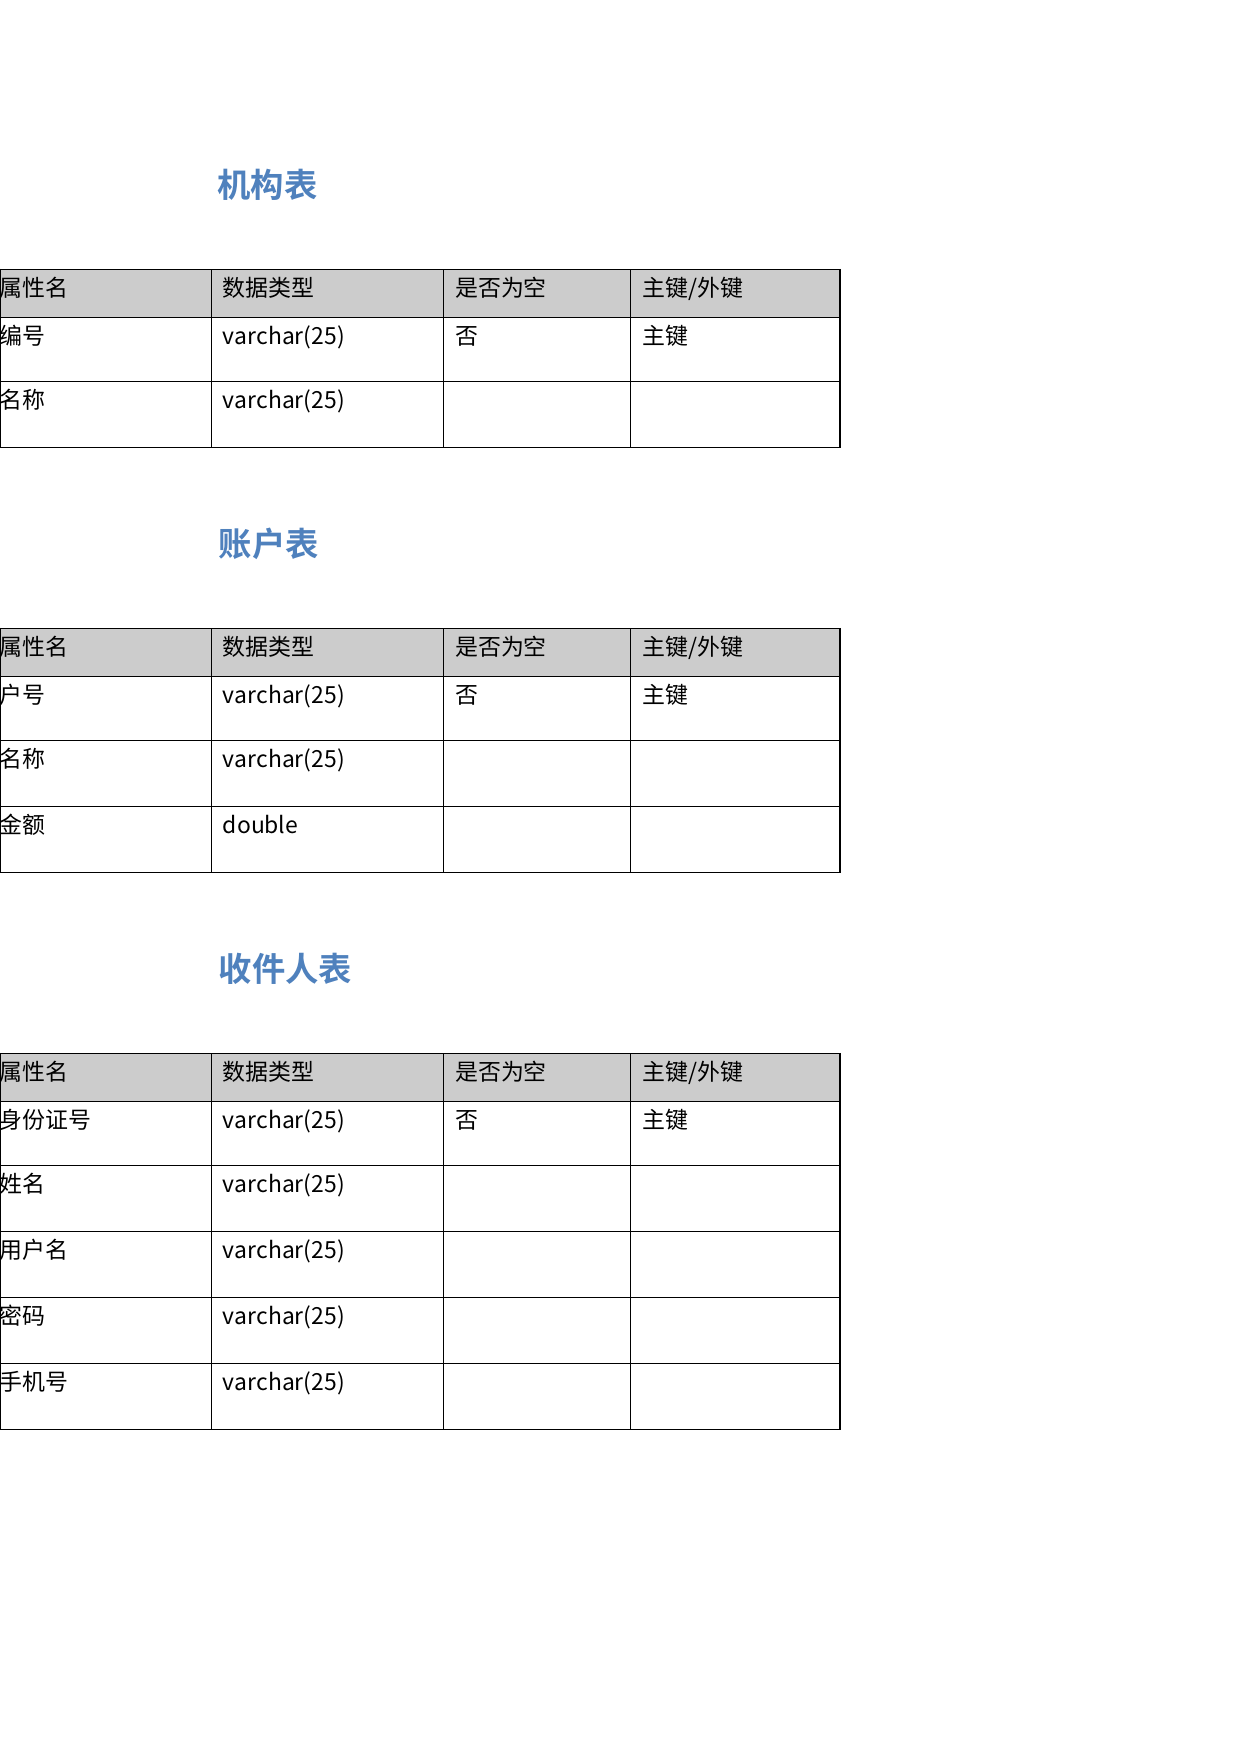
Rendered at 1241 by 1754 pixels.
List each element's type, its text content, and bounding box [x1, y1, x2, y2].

subtitle 机构表 [173, 158, 1240, 207]
table_cell 手机号 [1, 1364, 211, 1429]
table_cell 姓名 [1, 1166, 211, 1231]
table_cell varchar(25) [212, 1232, 443, 1297]
table_header 主键/外键 [631, 629, 839, 676]
table_cell double [212, 807, 443, 872]
table_cell 密码 [1, 1298, 211, 1363]
table_cell varchar(25) [212, 677, 443, 740]
table_cell varchar(25) [212, 1102, 443, 1165]
table_cell varchar(25) [212, 741, 443, 806]
table_cell 用户名 [1, 1232, 211, 1297]
table_cell [631, 741, 839, 806]
table_cell 名称 [1, 382, 211, 447]
table_cell 编号 [1, 318, 211, 381]
table_cell 金额 [1, 807, 211, 872]
table_cell [631, 1166, 839, 1231]
table_header 数据类型 [212, 629, 443, 676]
table_cell 主键 [631, 318, 839, 381]
table_header 数据类型 [212, 1054, 443, 1101]
table_cell [631, 382, 839, 447]
subtitle 账户表 [175, 517, 1240, 566]
table_cell varchar(25) [212, 1298, 443, 1363]
table_cell 户号 [1, 677, 211, 740]
table_cell 名称 [1, 741, 211, 806]
table_header 是否为空 [444, 270, 630, 317]
table_cell 主键 [631, 677, 839, 740]
table_cell [444, 1364, 630, 1429]
table_cell varchar(25) [212, 318, 443, 381]
table_header 数据类型 [212, 270, 443, 317]
table_cell varchar(25) [212, 1166, 443, 1231]
table_header 属性名 [1, 1054, 211, 1101]
table_cell [444, 807, 630, 872]
table_cell 否 [444, 677, 630, 740]
table_cell [444, 1232, 630, 1297]
table_cell [444, 1298, 630, 1363]
table_cell [444, 382, 630, 447]
table_cell [444, 741, 630, 806]
table_cell 身份证号 [1, 1102, 211, 1165]
table_cell varchar(25) [212, 1364, 443, 1429]
table_cell [631, 807, 839, 872]
table_header 是否为空 [444, 1054, 630, 1101]
table_cell varchar(25) [212, 382, 443, 447]
table_cell 否 [444, 1102, 630, 1165]
subtitle 收件人表 [175, 942, 1240, 991]
table_cell 主键 [631, 1102, 839, 1165]
table_header 属性名 [1, 270, 211, 317]
table_header 是否为空 [444, 629, 630, 676]
table_cell [444, 1166, 630, 1231]
table_cell [631, 1298, 839, 1363]
table_cell [631, 1364, 839, 1429]
table_header 主键/外键 [631, 1054, 839, 1101]
table_header 主键/外键 [631, 270, 839, 317]
table_cell [631, 1232, 839, 1297]
table_cell 否 [444, 318, 630, 381]
table_header 属性名 [1, 629, 211, 676]
